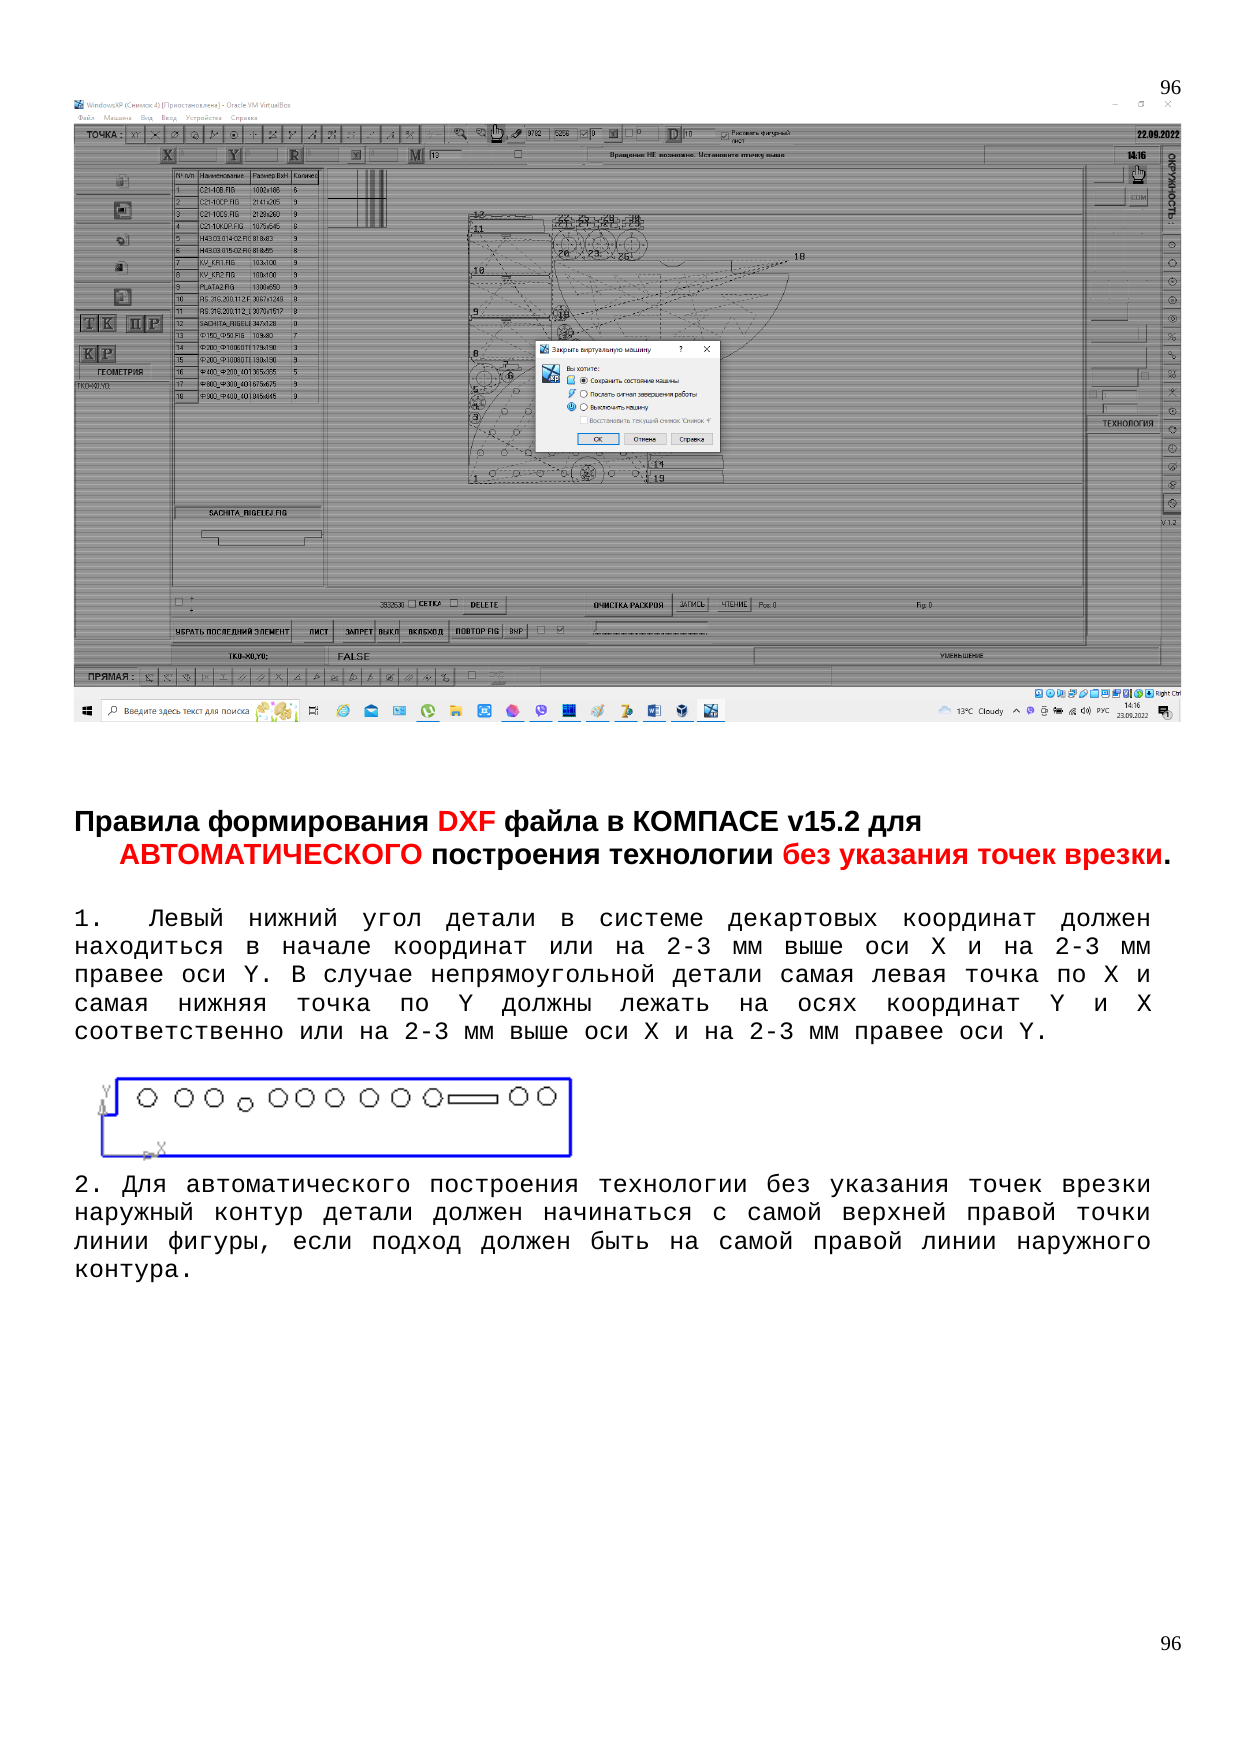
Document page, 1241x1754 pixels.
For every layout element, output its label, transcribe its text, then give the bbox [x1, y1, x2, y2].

picture [73, 1046, 588, 1172]
picture [73, 99, 1182, 722]
text 2. Для автоматического построения технологии без указания точек врезки наружный контур детали должен начинаться с самой верхней правой точки линии фигуры, если подход должен быть на самой правой линии наружного контура. [74, 1172, 1152, 1285]
text 1. Левый нижний угол детали в системе декартовых координат должен находиться в начале координат или на 2-3 мм выше оси Х и на 2-3 мм правее оси Y. В случае непрямоугольной детали самая левая точка по Х и самая нижняя точка по Y должны лежать на осях координат Y и X соответственно или на 2-3 мм выше оси Х и на 2-3 мм правее оси Y. [74, 905, 1152, 1047]
subtitle Правила формирования DXF файла в КОМПАСЕ v15.2 для АВТОМАТИЧЕСКОГО построения технологии без указания точек врезки. [74, 803, 1181, 871]
